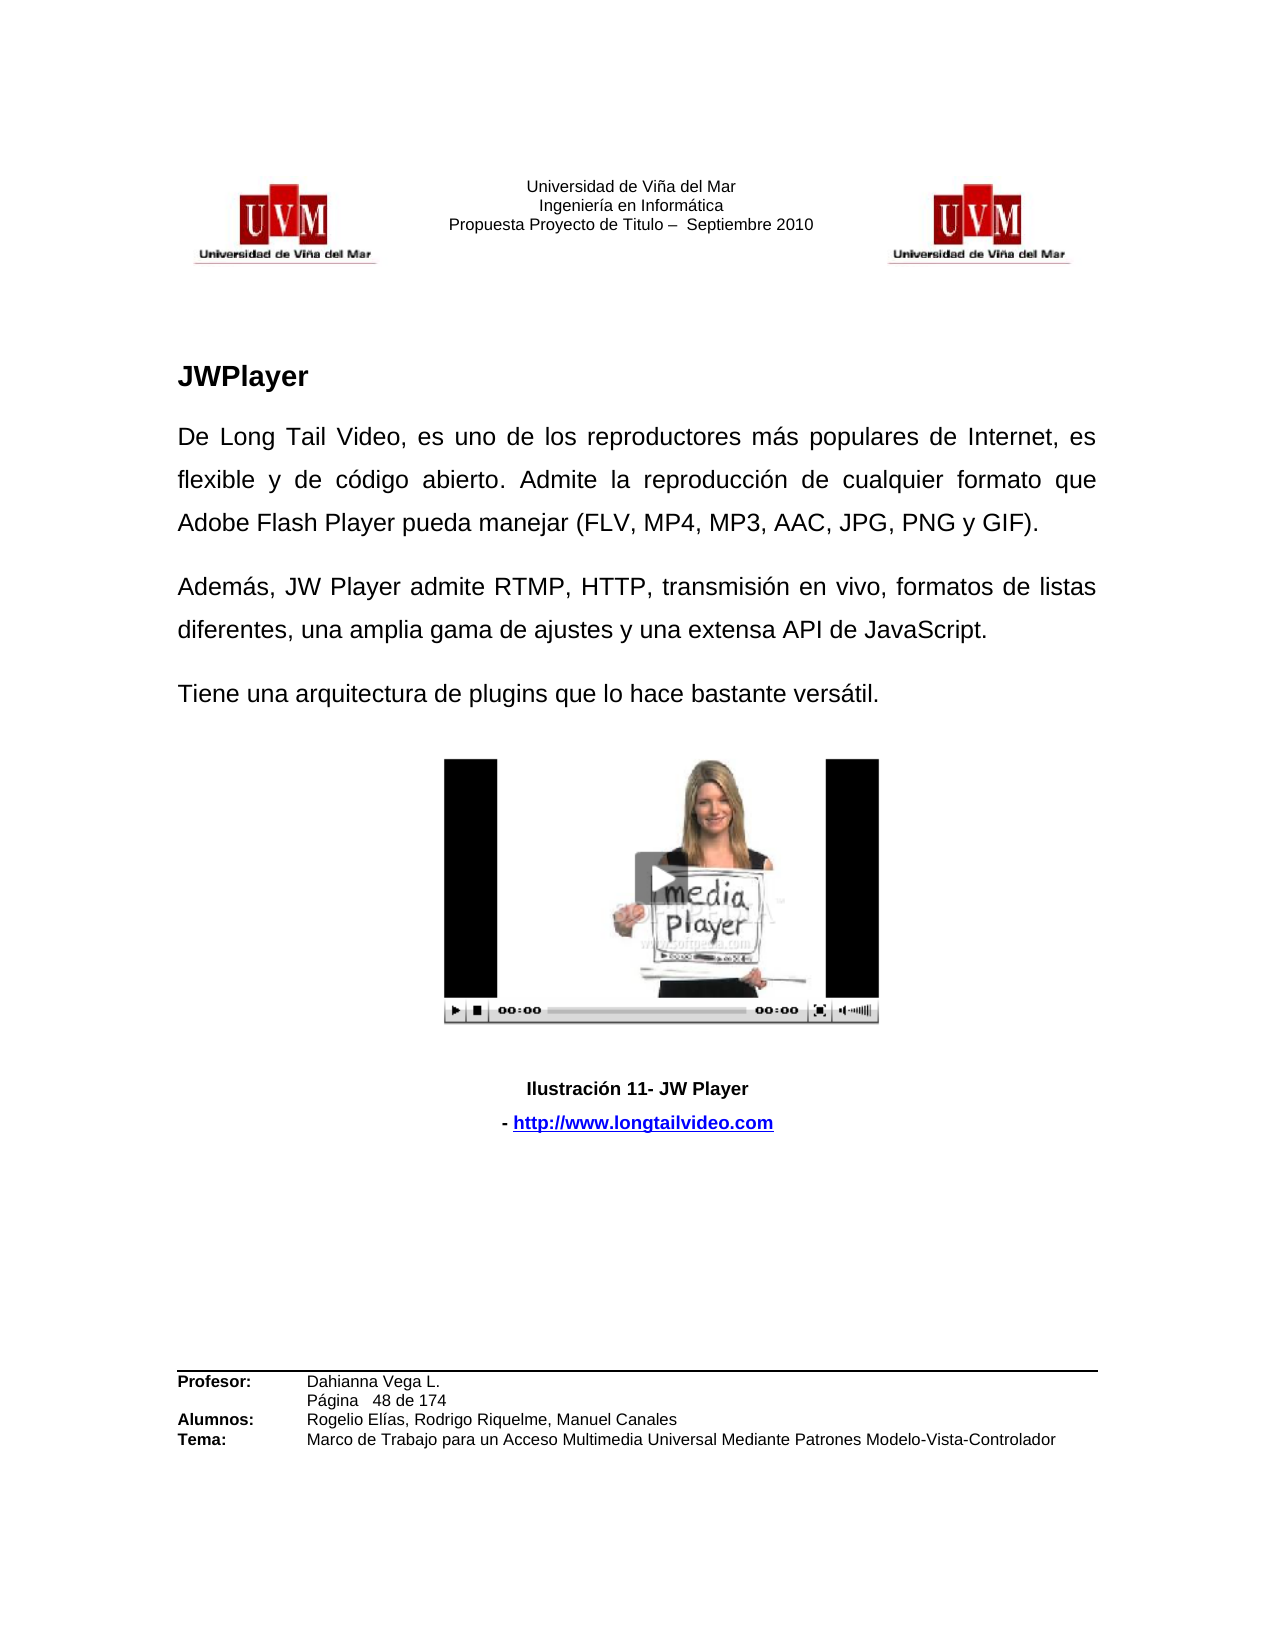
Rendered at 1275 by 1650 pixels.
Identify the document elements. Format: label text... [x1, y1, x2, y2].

text Además, JW Player admite RTMP, HTTP, transmisión en vivo, formatos de listas diferentes, una amplia gama de ajustes y una extensa API de JavaScript. [177, 572, 1098, 644]
text Ilustración 11- JW Player [177, 1078, 1098, 1099]
text - http://www.longtailvideo.com [177, 1112, 1098, 1133]
text De Long Tail Video, es uno de los reproductores más populares de Internet, es flexible y de código abierto. Admite la reproducción de cualquier formato que Adobe Flash Player pueda manejar (FLV, MP4, MP3, AAC, JPG, PNG y GIF). [177, 422, 1098, 537]
picture [177, 176, 390, 267]
picture [439, 742, 887, 1051]
picture [871, 176, 1084, 267]
text Tiene una arquitectura de plugins que lo hace bastante versátil. [177, 679, 1098, 708]
subtitle JWPlayer [177, 359, 1098, 392]
